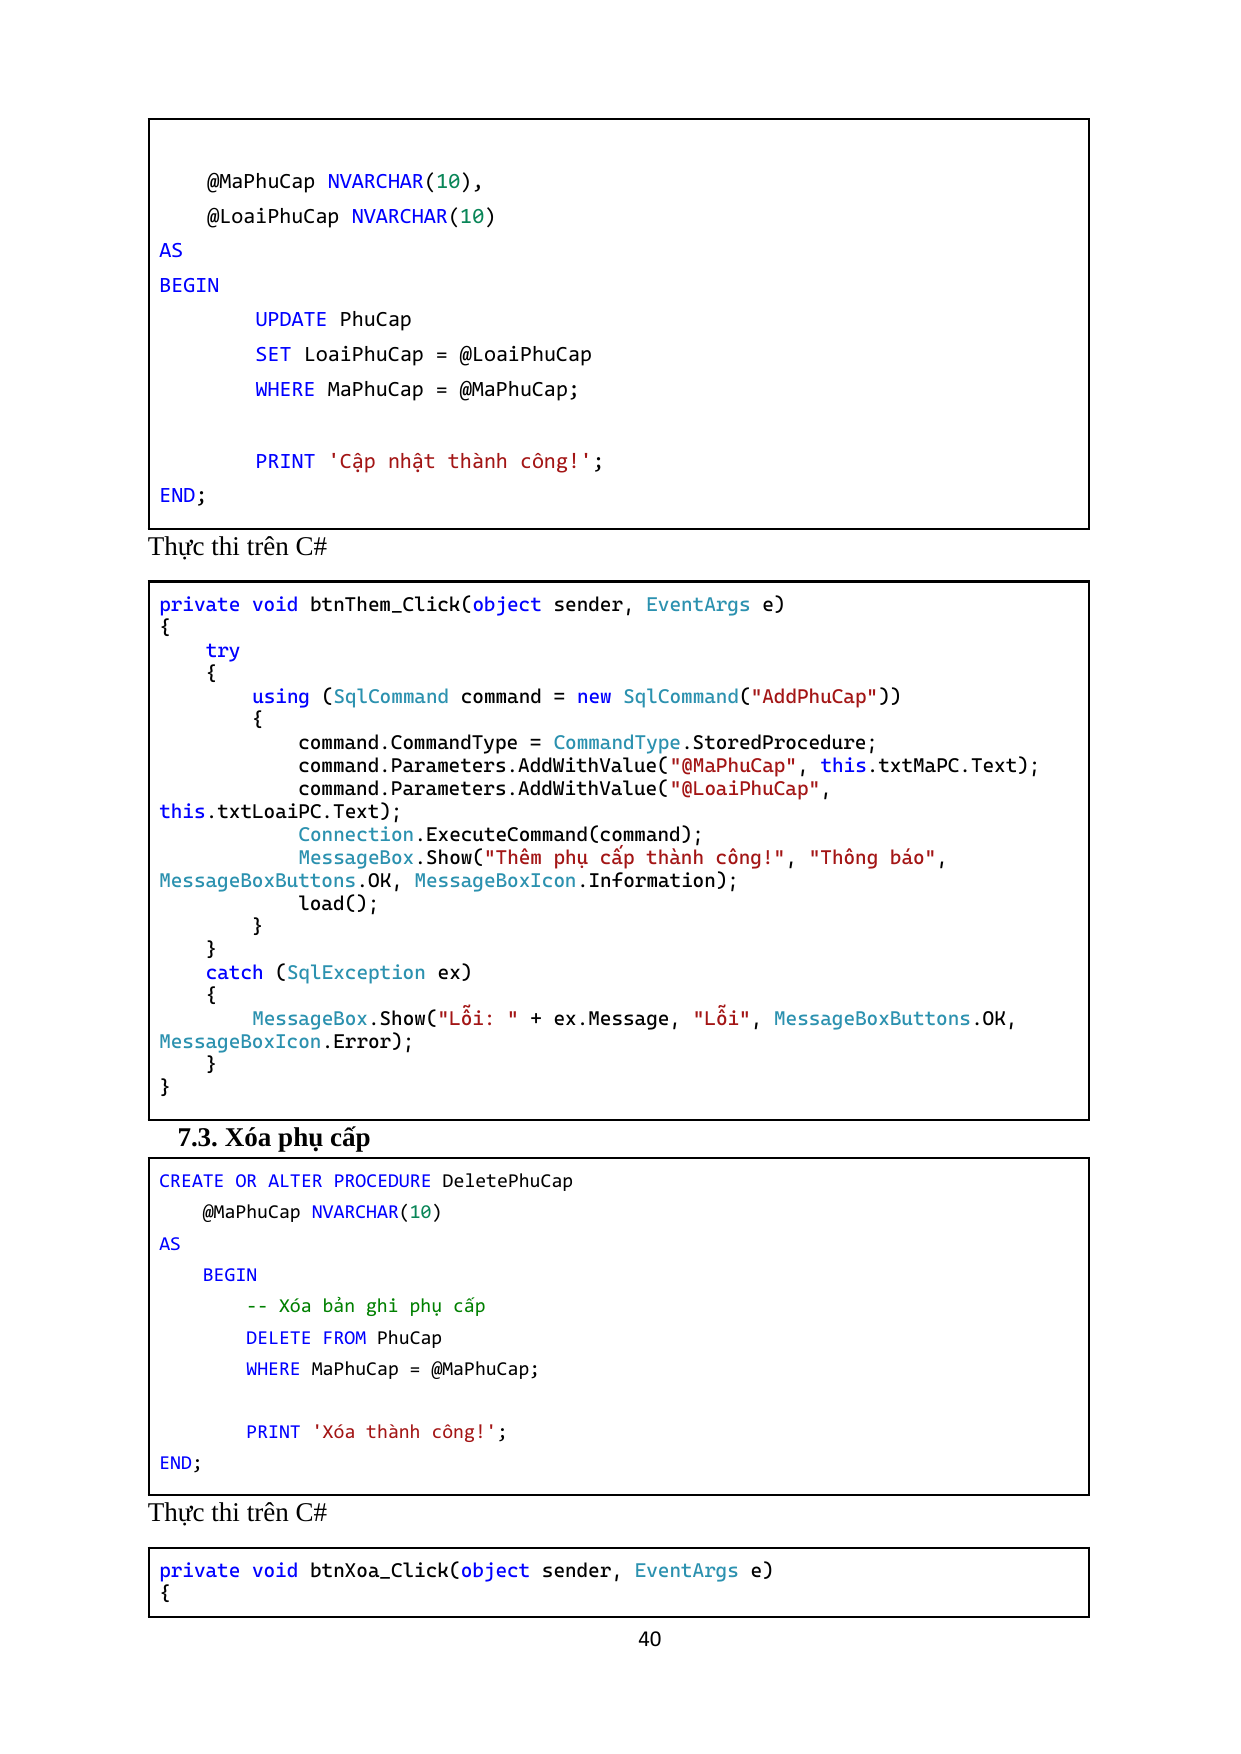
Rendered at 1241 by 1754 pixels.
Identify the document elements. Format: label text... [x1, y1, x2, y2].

table_header private void btnThem_Click(object sender, EventArgs e) { try { using (SqlCommand command = new SqlCommand("AddPhuCap")) { command.CommandType = CommandType.StoredProcedure; command.Parameters.AddWithValue("@MaPhuCap", this.txtMaPC.Text); command.Parameters.AddWithValue("@LoaiPhuCap", this.txtLoaiPC.Text); Connection.ExecuteCommand(command); MessageBox.Show("Thêm phụ cấp thành công!", "Thông báo", MessageBoxButtons.OK, MessageBoxIcon.Information); load(); } } catch (SqlException ex) { MessageBox.Show("Lỗi: " + ex.Message, "Lỗi", MessageBoxButtons.OK, MessageBoxIcon.Error); } } [150, 583, 1088, 1119]
table_header CREATE OR ALTER PROCEDURE DeletePhuCap @MaPhuCap NVARCHAR(10) AS BEGIN -- Xóa bản ghi phụ cấp DELETE FROM PhuCap WHERE MaPhuCap = @MaPhuCap; PRINT 'Xóa thành công!'; END; [150, 1159, 1088, 1494]
subtitle 7.3. Xóa phụ cấp [148, 1121, 1152, 1152]
text Thực thi trên C# [148, 1496, 1152, 1527]
text Thực thi trên C# [148, 530, 1152, 561]
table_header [150, 1549, 1088, 1616]
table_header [150, 120, 1088, 528]
